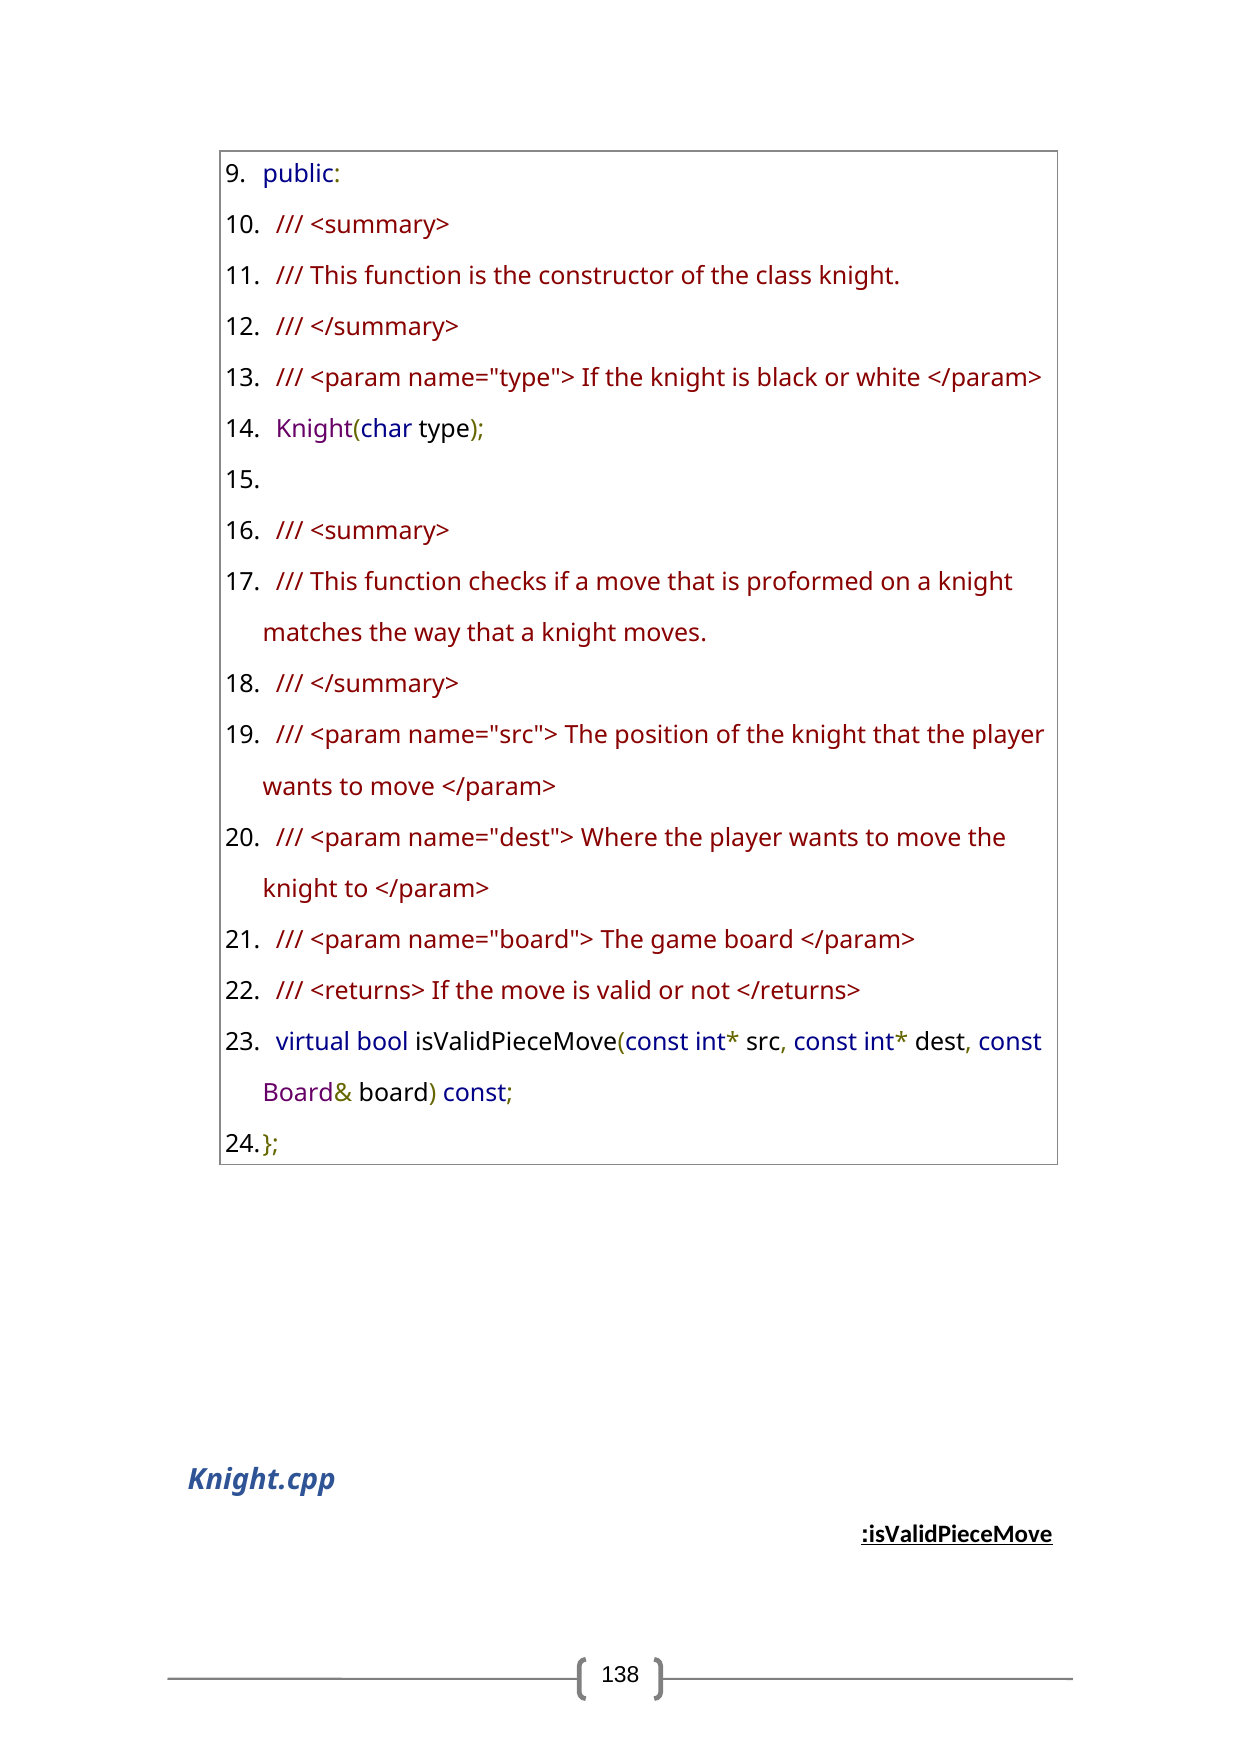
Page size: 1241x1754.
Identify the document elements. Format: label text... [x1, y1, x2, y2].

list /// <param name="src"> The position of the knight that the player wants to move </param> [221, 711, 1057, 802]
list /// <param name="board"> The game board </param> [221, 916, 1057, 955]
text isValidPieceMove: [187, 1518, 1053, 1548]
list /// <param name="type"> If the knight is black or white </param> [221, 354, 1057, 394]
list /// <param name="dest"> Where the player wants to move the knight to </param> [221, 813, 1057, 904]
list /// This function is the constructor of the class knight. [221, 252, 1057, 292]
list virtual bool isValidPieceMove(const int* src, const int* dest, const Board& board) const; [221, 1018, 1057, 1108]
list /// <summary> [221, 507, 1057, 547]
list /// <summary> [221, 201, 1057, 241]
list /// <returns> If the move is valid or not </returns> [221, 967, 1057, 1006]
list public: [221, 152, 1057, 190]
list Knight(char type); [221, 405, 1057, 445]
list /// This function checks if a move that is proformed on a knight matches the way that a knight moves. [221, 558, 1057, 649]
subtitle Knight.cpp [187, 1458, 1053, 1498]
list /// </summary> [221, 660, 1057, 700]
list }; [221, 1120, 1057, 1164]
list /// </summary> [221, 303, 1057, 343]
